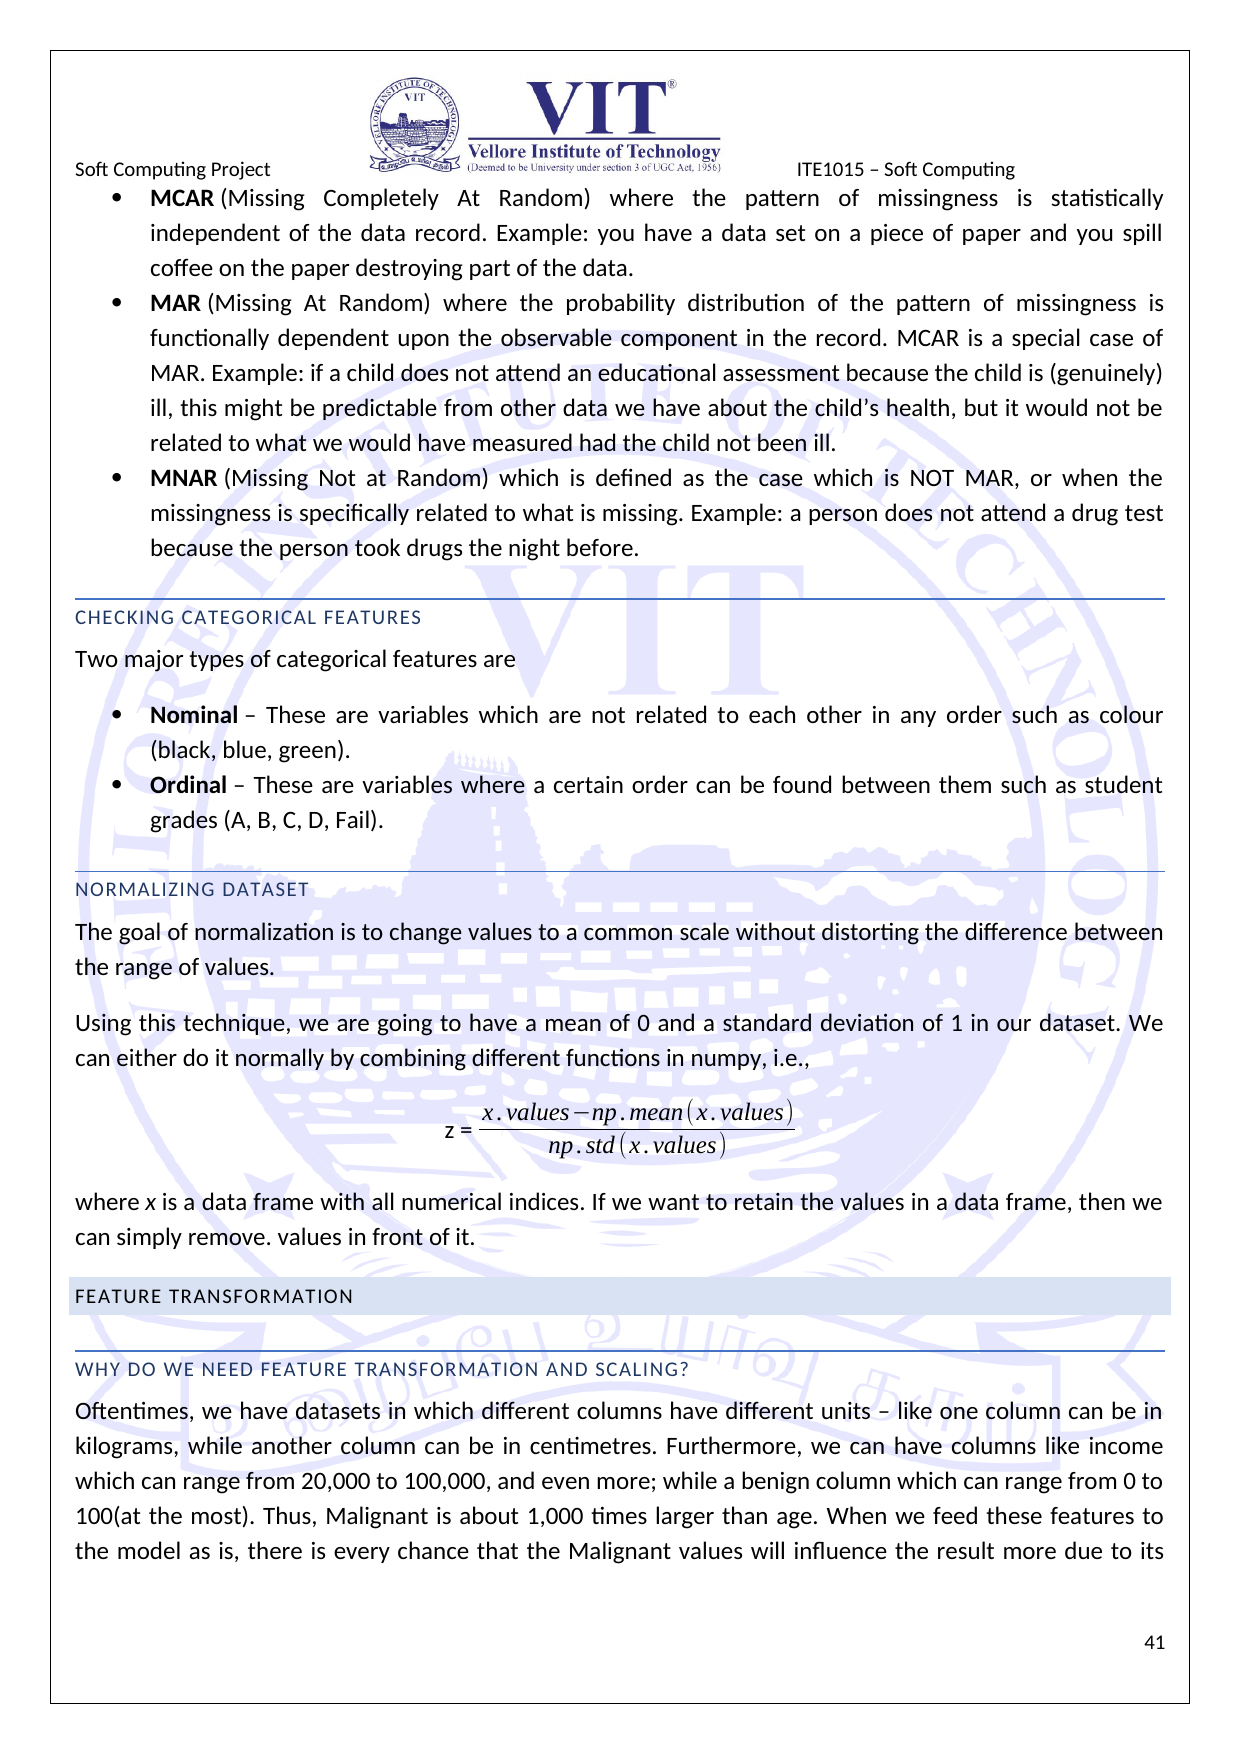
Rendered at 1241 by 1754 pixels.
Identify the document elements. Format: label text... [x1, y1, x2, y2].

subtitle Feature Transformation [75, 1284, 1165, 1309]
text Using this technique, we are going to have a mean of 0 and a standard deviation of 1 in our dataset. We can either do it normally by combining different functions in numpy, i.e., [75, 1007, 1165, 1072]
subtitle Why do we need Feature Transformation and Scaling? [75, 1352, 1165, 1381]
text Two major types of categorical features are [75, 643, 1165, 674]
list Ordinal – These are variables where a certain order can be found between them such as student grades (A, B, C, D, Fail). [112, 769, 1165, 835]
text where x is a data frame with all numerical indices. If we want to retain the values in a data frame, then we can simply remove. values in front of it. [75, 1186, 1165, 1252]
picture [362, 73, 728, 177]
subtitle Checking Categorical Features [75, 600, 1165, 629]
list MAR (Missing At Random) where the probability distribution of the pattern of missingness is functionally dependent upon the observable component in the record. MCAR is a special case of MAR. Example: if a child does not attend an educational assessment because the child is (genuinely) ill, this might be predictable from other data we have about the child’s health, but it would not be related to what we would have measured had the child not been ill. [112, 287, 1165, 457]
text The goal of normalization is to change values to a common scale without distorting the difference between the range of values. [75, 916, 1165, 981]
list MNAR (Missing Not at Random) which is defined as the case which is NOT MAR, or when the missingness is specifically related to what is missing. Example: a person does not attend a drug test because the person took drugs the night before. [112, 462, 1165, 562]
list Nominal – These are variables which are not related to each other in any order such as colour (black, blue, green). [112, 699, 1165, 765]
text z = [75, 1097, 1165, 1161]
list MCAR (Missing Completely At Random) where the pattern of missingness is statistically independent of the data record. Example: you have a data set on a piece of paper and you spill coffee on the paper destroying part of the data. [112, 182, 1165, 282]
subtitle Normalizing Dataset [75, 872, 1165, 902]
